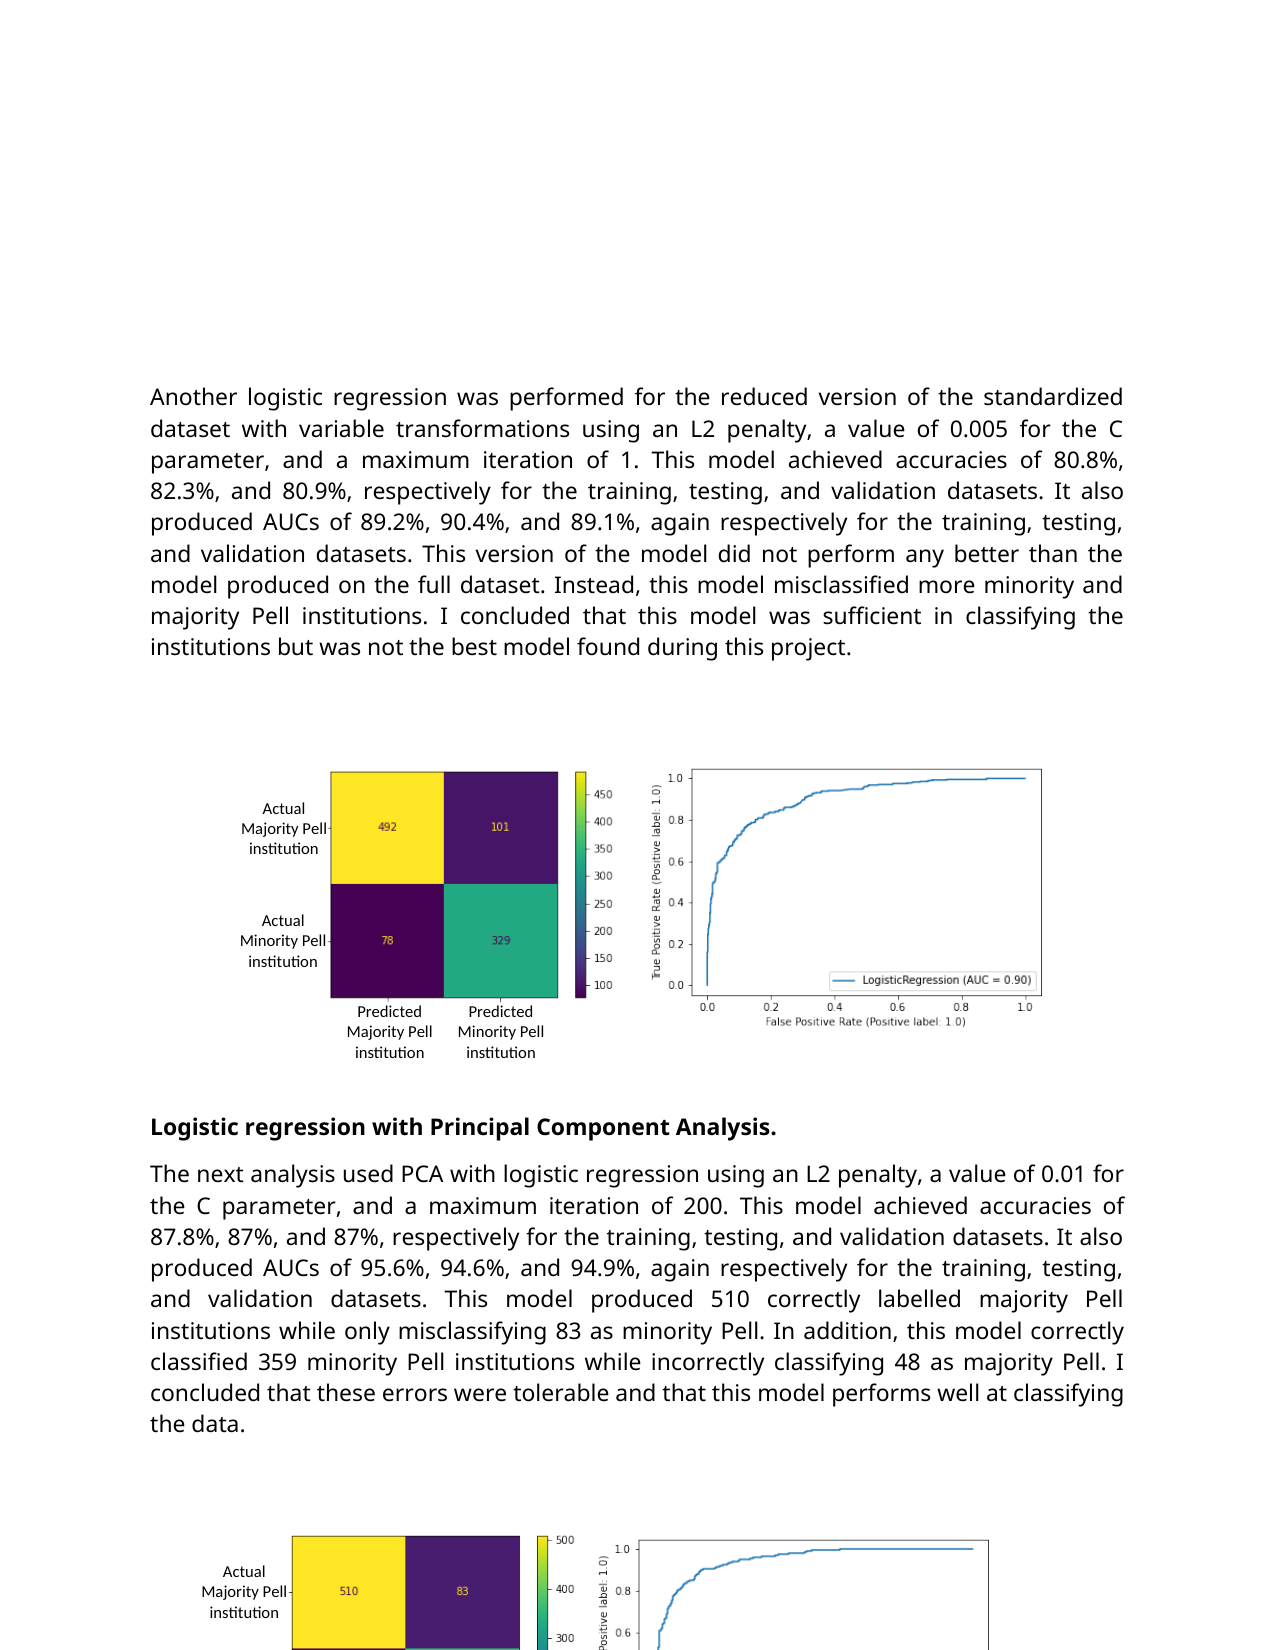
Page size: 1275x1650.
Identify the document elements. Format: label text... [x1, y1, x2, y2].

text Another logistic regression was performed for the reduced version of the standardized dataset with variable transformations using an L2 penalty, a value of 0.005 for the C parameter, and a maximum iteration of 1. This model achieved accuracies of 80.8%, 82.3%, and 80.9%, respectively for the training, testing, and validation datasets. It also produced AUCs of 89.2%, 90.4%, and 89.1%, again respectively for the training, testing, and validation datasets. This version of the model did not perform any better than the model produced on the full dataset. Instead, this model misclassified more minority and majority Pell institutions. I concluded that this model was sufficient in classifying the institutions but was not the best model found during this project. [150, 381, 1125, 662]
picture [285, 1499, 1033, 1650]
text The next analysis used PCA with logistic regression using an L2 penalty, a value of 0.01 for the C parameter, and a maximum iteration of 200. This model achieved accuracies of 87.8%, 87%, and 87%, respectively for the training, testing, and validation datasets. It also produced AUCs of 95.6%, 94.6%, and 94.9%, again respectively for the training, testing, and validation datasets. This model produced 510 correctly labelled majority Pell institutions while only misclassifying 83 as minority Pell. In addition, this model correctly classified 359 minority Pell institutions while incorrectly classifying 48 as majority Pell. I concluded that these errors were tolerable and that this model performs well at classifying the data. [150, 1158, 1125, 1439]
text Logistic regression with Principal Component Analysis. [150, 1110, 1125, 1142]
picture [324, 732, 1086, 1033]
